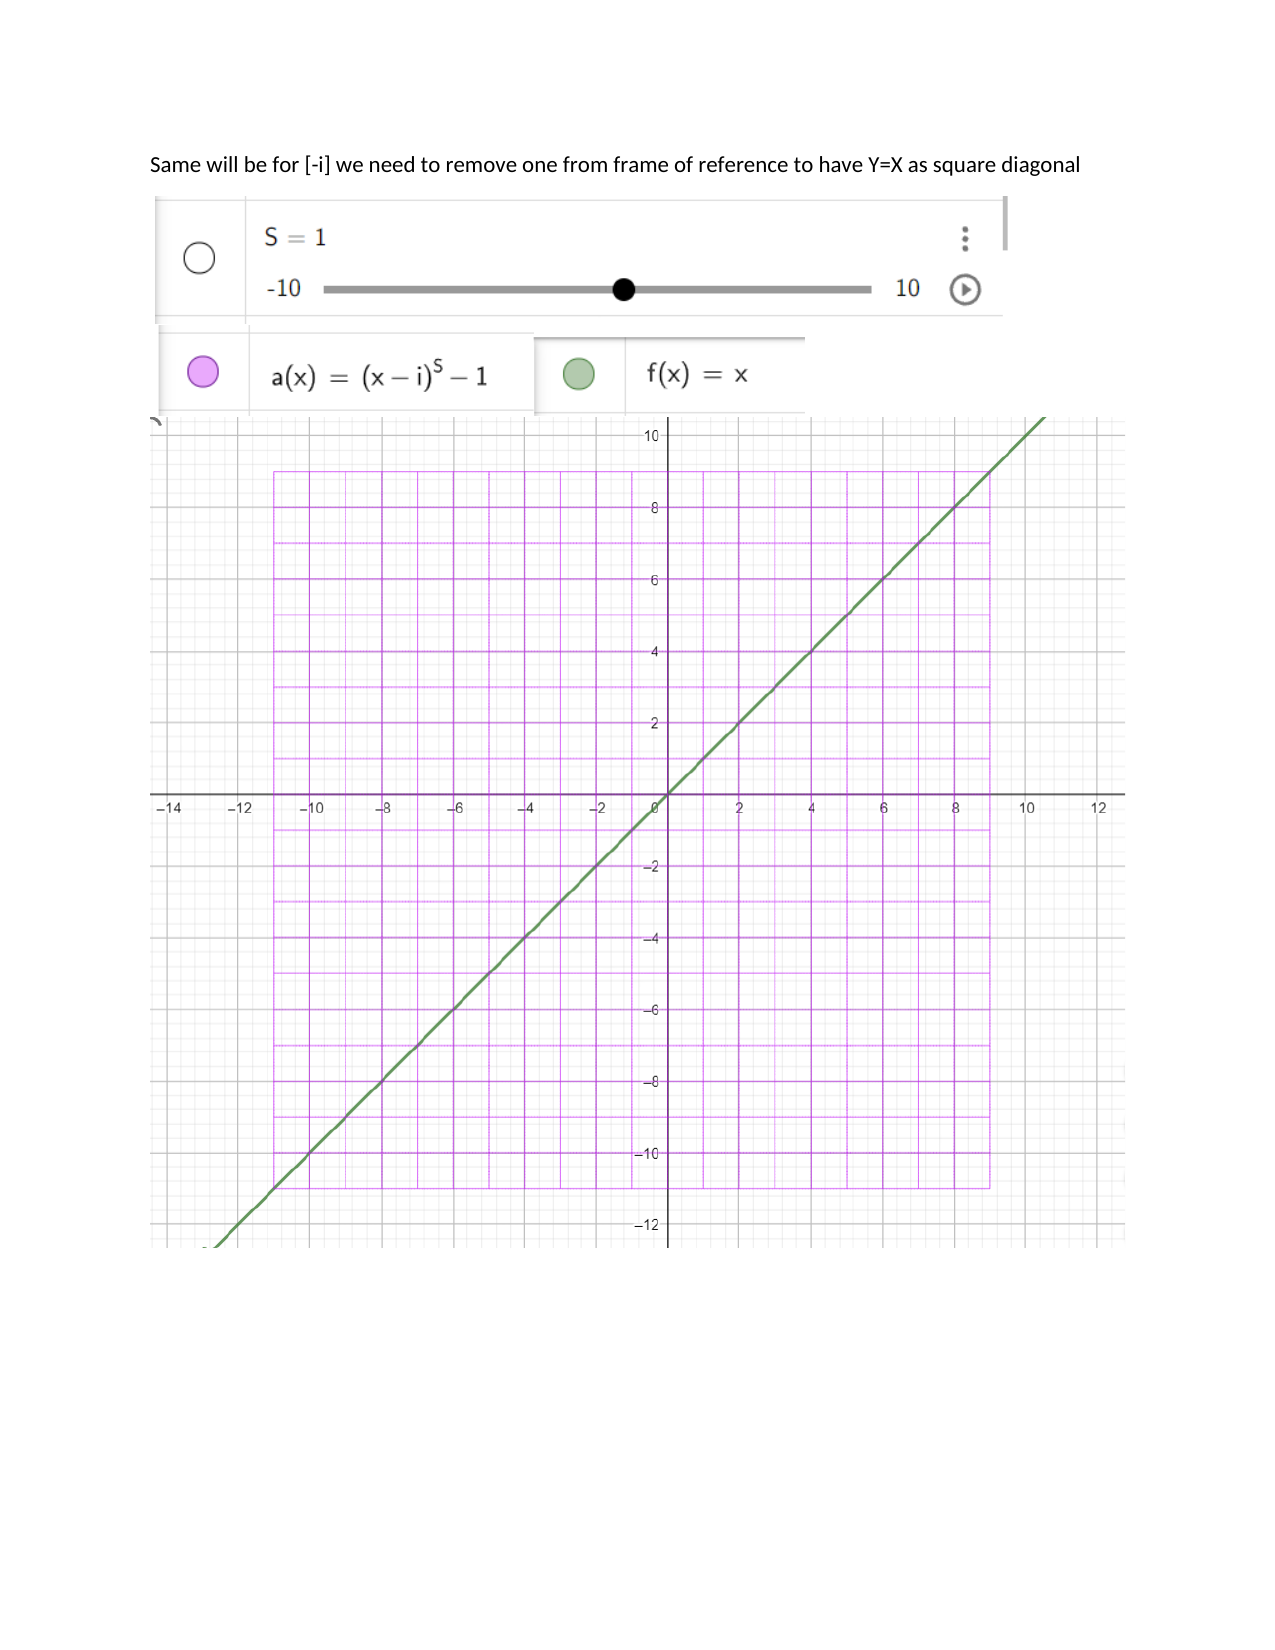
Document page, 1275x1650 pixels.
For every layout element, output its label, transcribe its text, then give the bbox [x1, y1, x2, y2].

picture [150, 325, 805, 416]
text Same will be for [-i] we need to remove one from frame of reference to have Y=X as square diagonal [150, 150, 1125, 178]
picture [150, 417, 1125, 1248]
picture [155, 196, 1008, 324]
